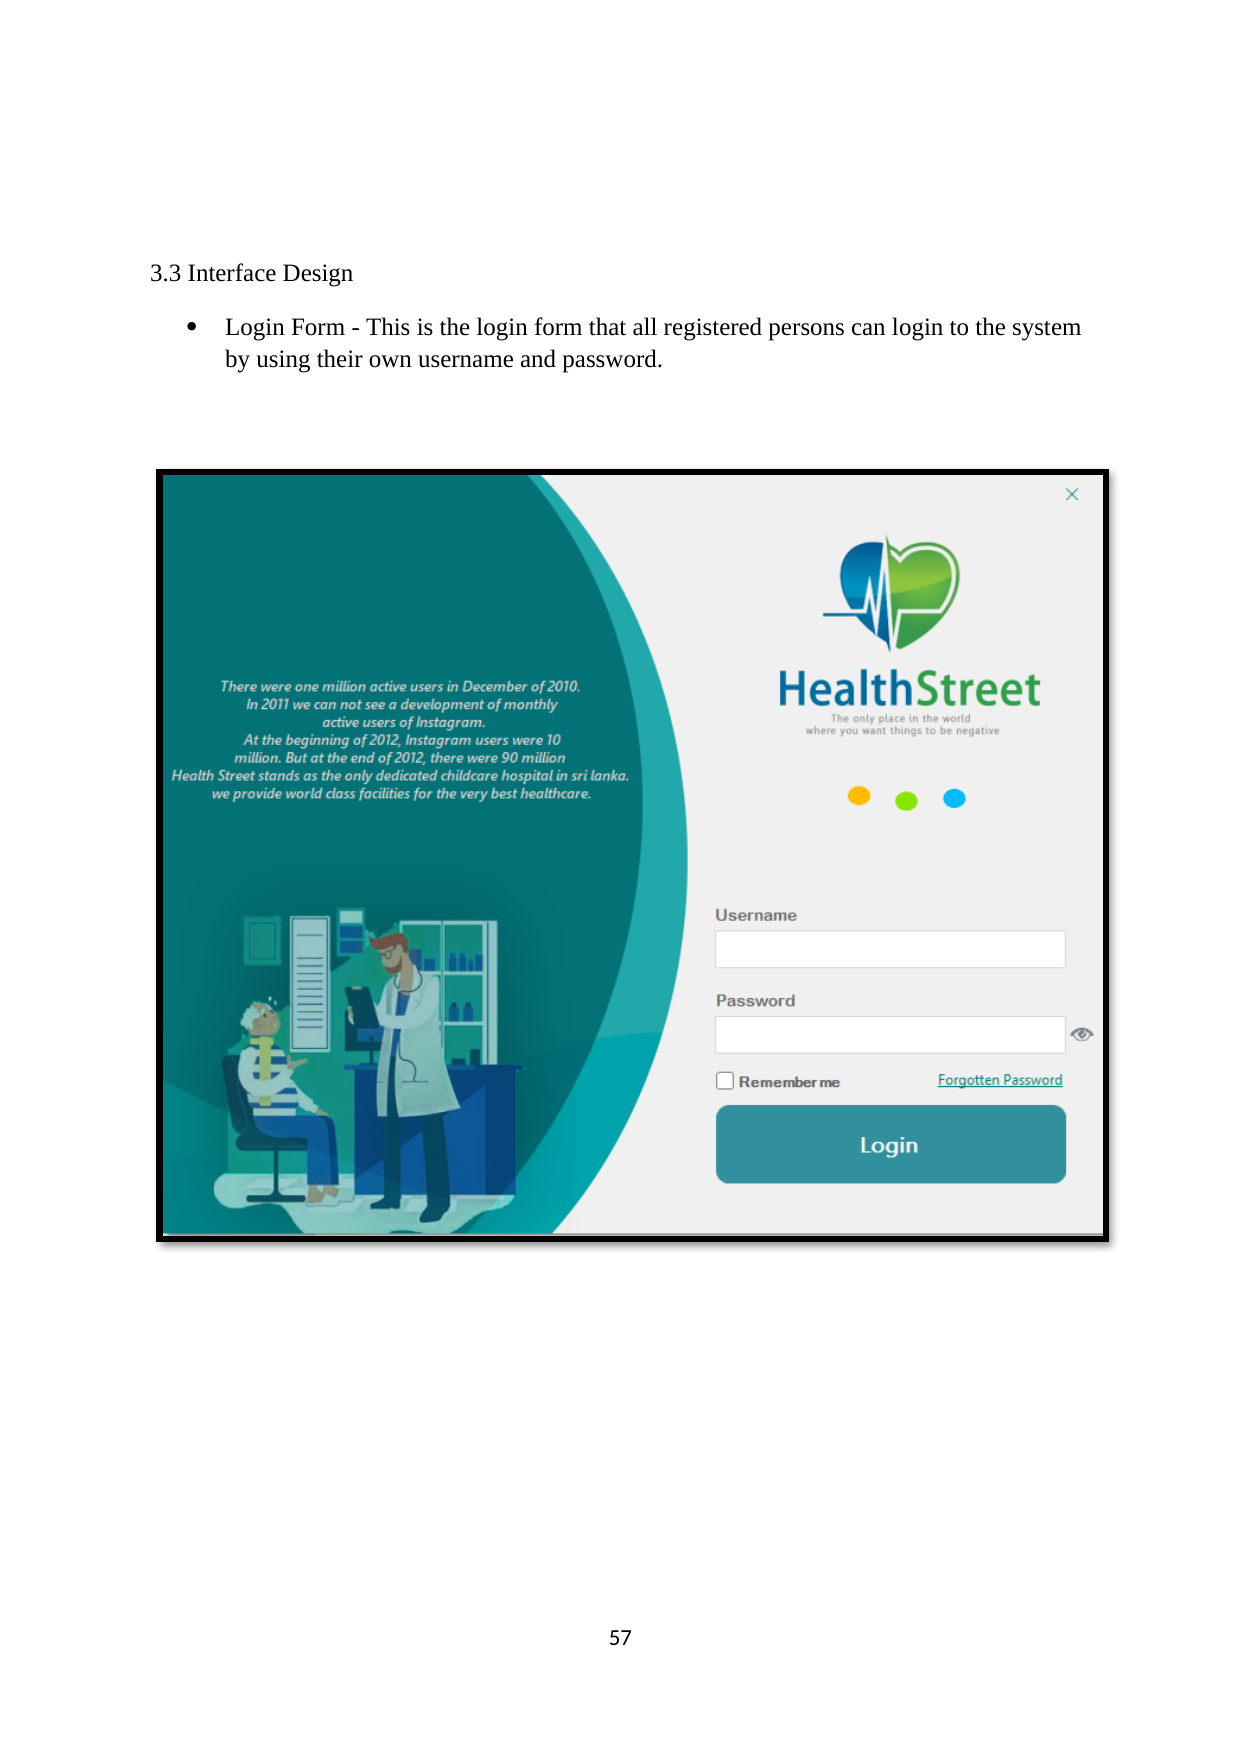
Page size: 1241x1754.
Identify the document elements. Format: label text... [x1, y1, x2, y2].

text 3.3 Interface Design [150, 258, 1090, 286]
list Login Form - This is the login form that all registered persons can login to the system by using their own username and password. [187, 312, 1090, 373]
picture [163, 475, 1103, 1236]
